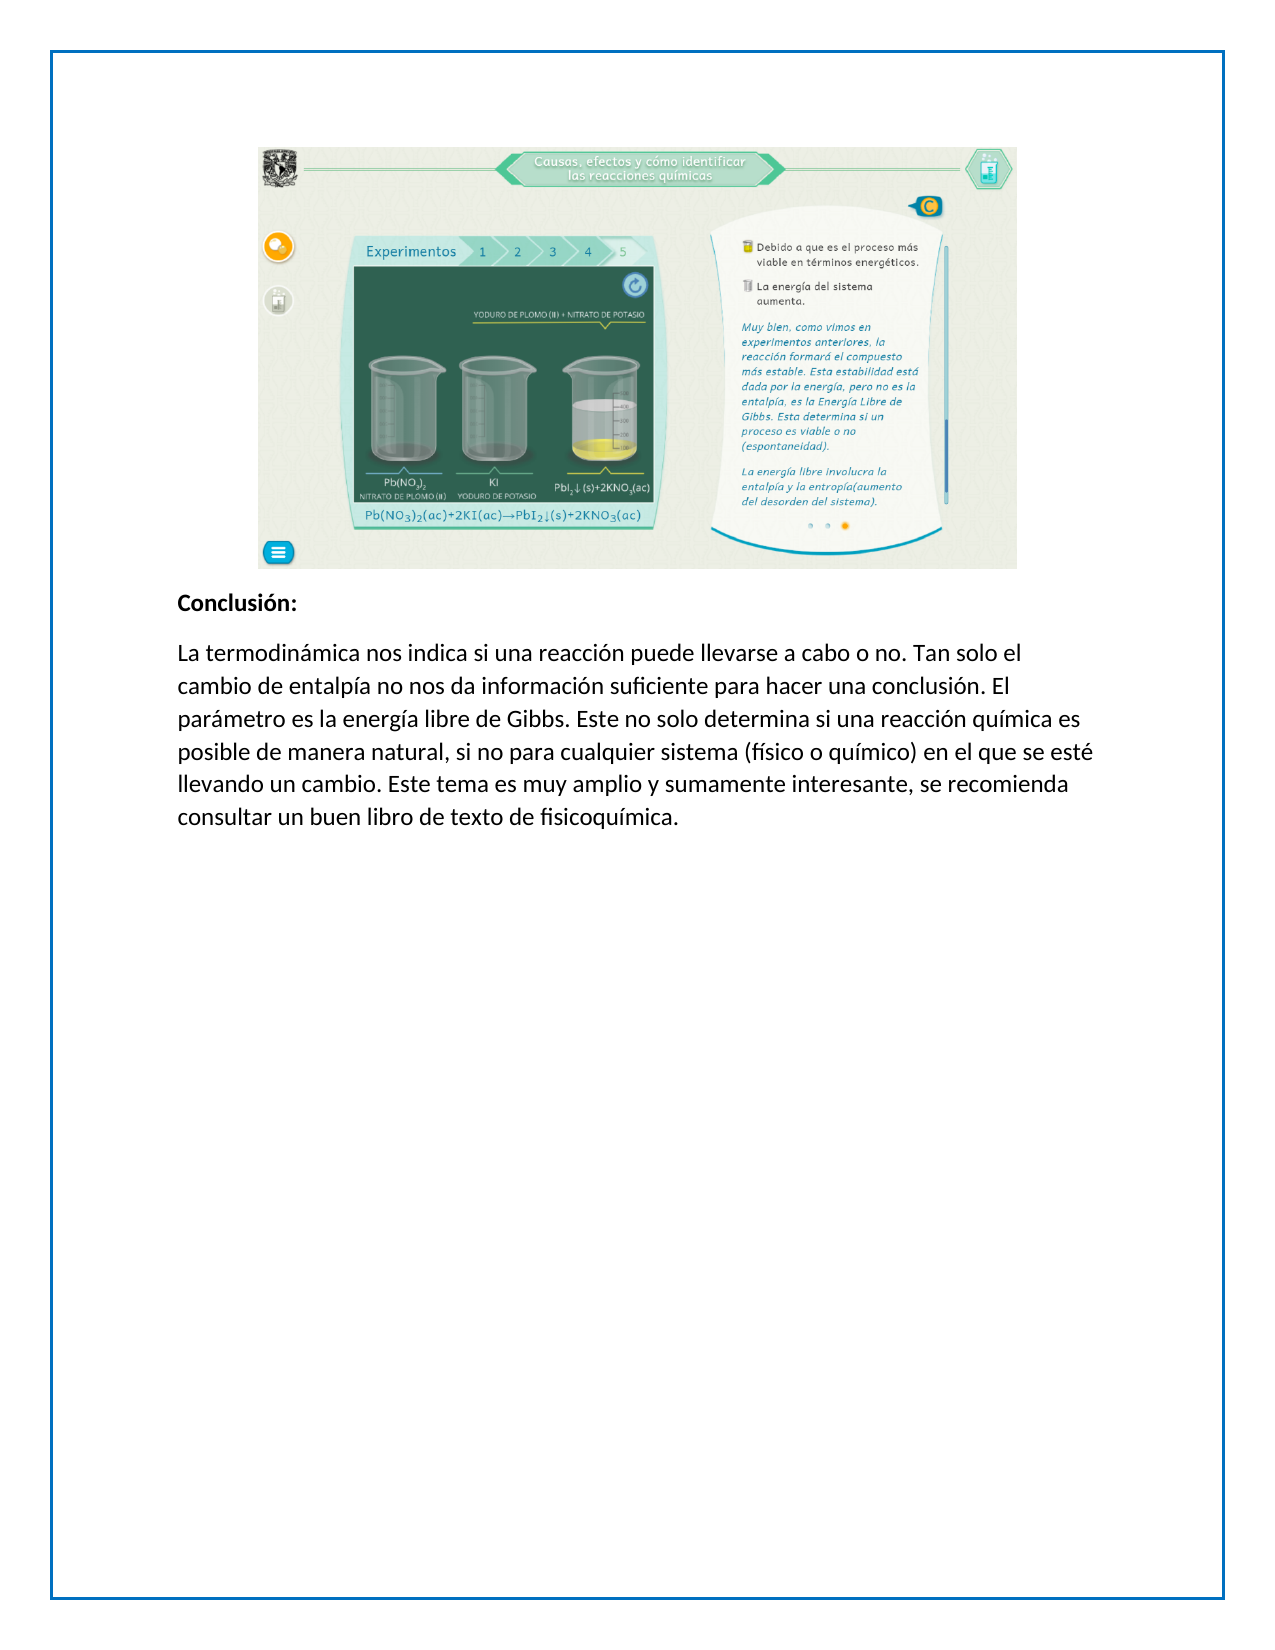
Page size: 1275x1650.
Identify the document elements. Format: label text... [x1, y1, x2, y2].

text La termodinámica nos indica si una reacción puede llevarse a cabo o no. Tan solo el cambio de entalpía no nos da información suficiente para hacer una conclusión. El parámetro es la energía libre de Gibbs. Este no solo determina si una reacción química es posible de manera natural, si no para cualquier sistema (físico o químico) en el que se esté llevando un cambio. Este tema es muy amplio y sumamente interesante, se recomienda consultar un buen libro de texto de fisicoquímica. [177, 637, 1098, 832]
picture [258, 147, 1017, 569]
text Conclusión: [177, 587, 1098, 618]
